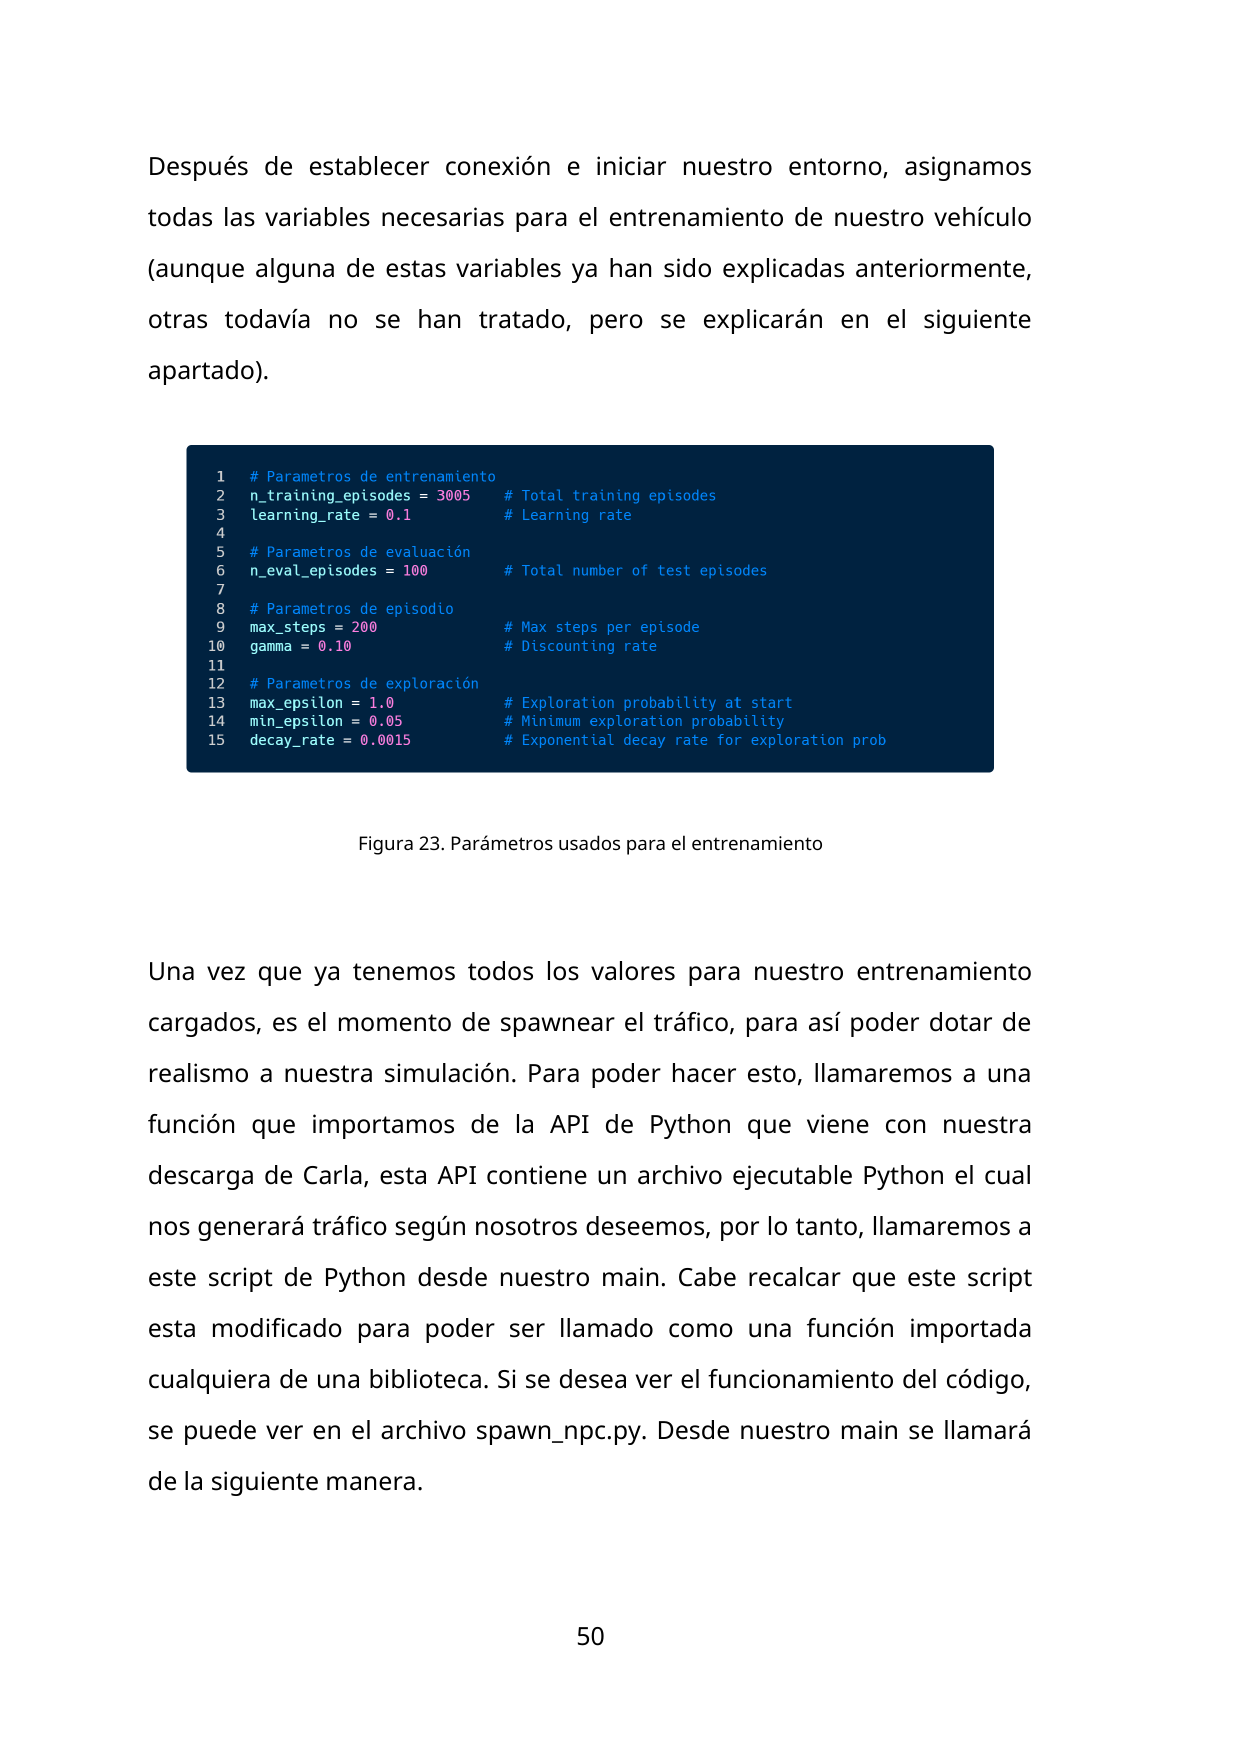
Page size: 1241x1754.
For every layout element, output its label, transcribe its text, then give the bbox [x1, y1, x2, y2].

picture [147, 416, 1033, 802]
text Figura 23. Parámetros usados para el entrenamiento [148, 831, 1033, 856]
text Después de establecer conexión e iniciar nuestro entorno, asignamos todas las variables necesarias para el entrenamiento de nuestro vehículo (aunque alguna de estas variables ya han sido explicadas anteriormente, otras todavía no se han tratado, pero se explicarán en el siguiente apartado). [148, 148, 1033, 387]
text Una vez que ya tenemos todos los valores para nuestro entrenamiento cargados, es el momento de spawnear el tráfico, para así poder dotar de realismo a nuestra simulación. Para poder hacer esto, llamaremos a una función que importamos de la API de Python que viene con nuestra descarga de Carla, esta API contiene un archivo ejecutable Python el cual nos generará tráfico según nosotros deseemos, por lo tanto, llamaremos a este script de Python desde nuestro main. Cabe recalcar que este script esta modificado para poder ser llamado como una función importada cualquiera de una biblioteca. Si se desea ver el funcionamiento del código, se puede ver en el archivo spawn_npc.py. Desde nuestro main se llamará de la siguiente manera. [148, 953, 1033, 1498]
